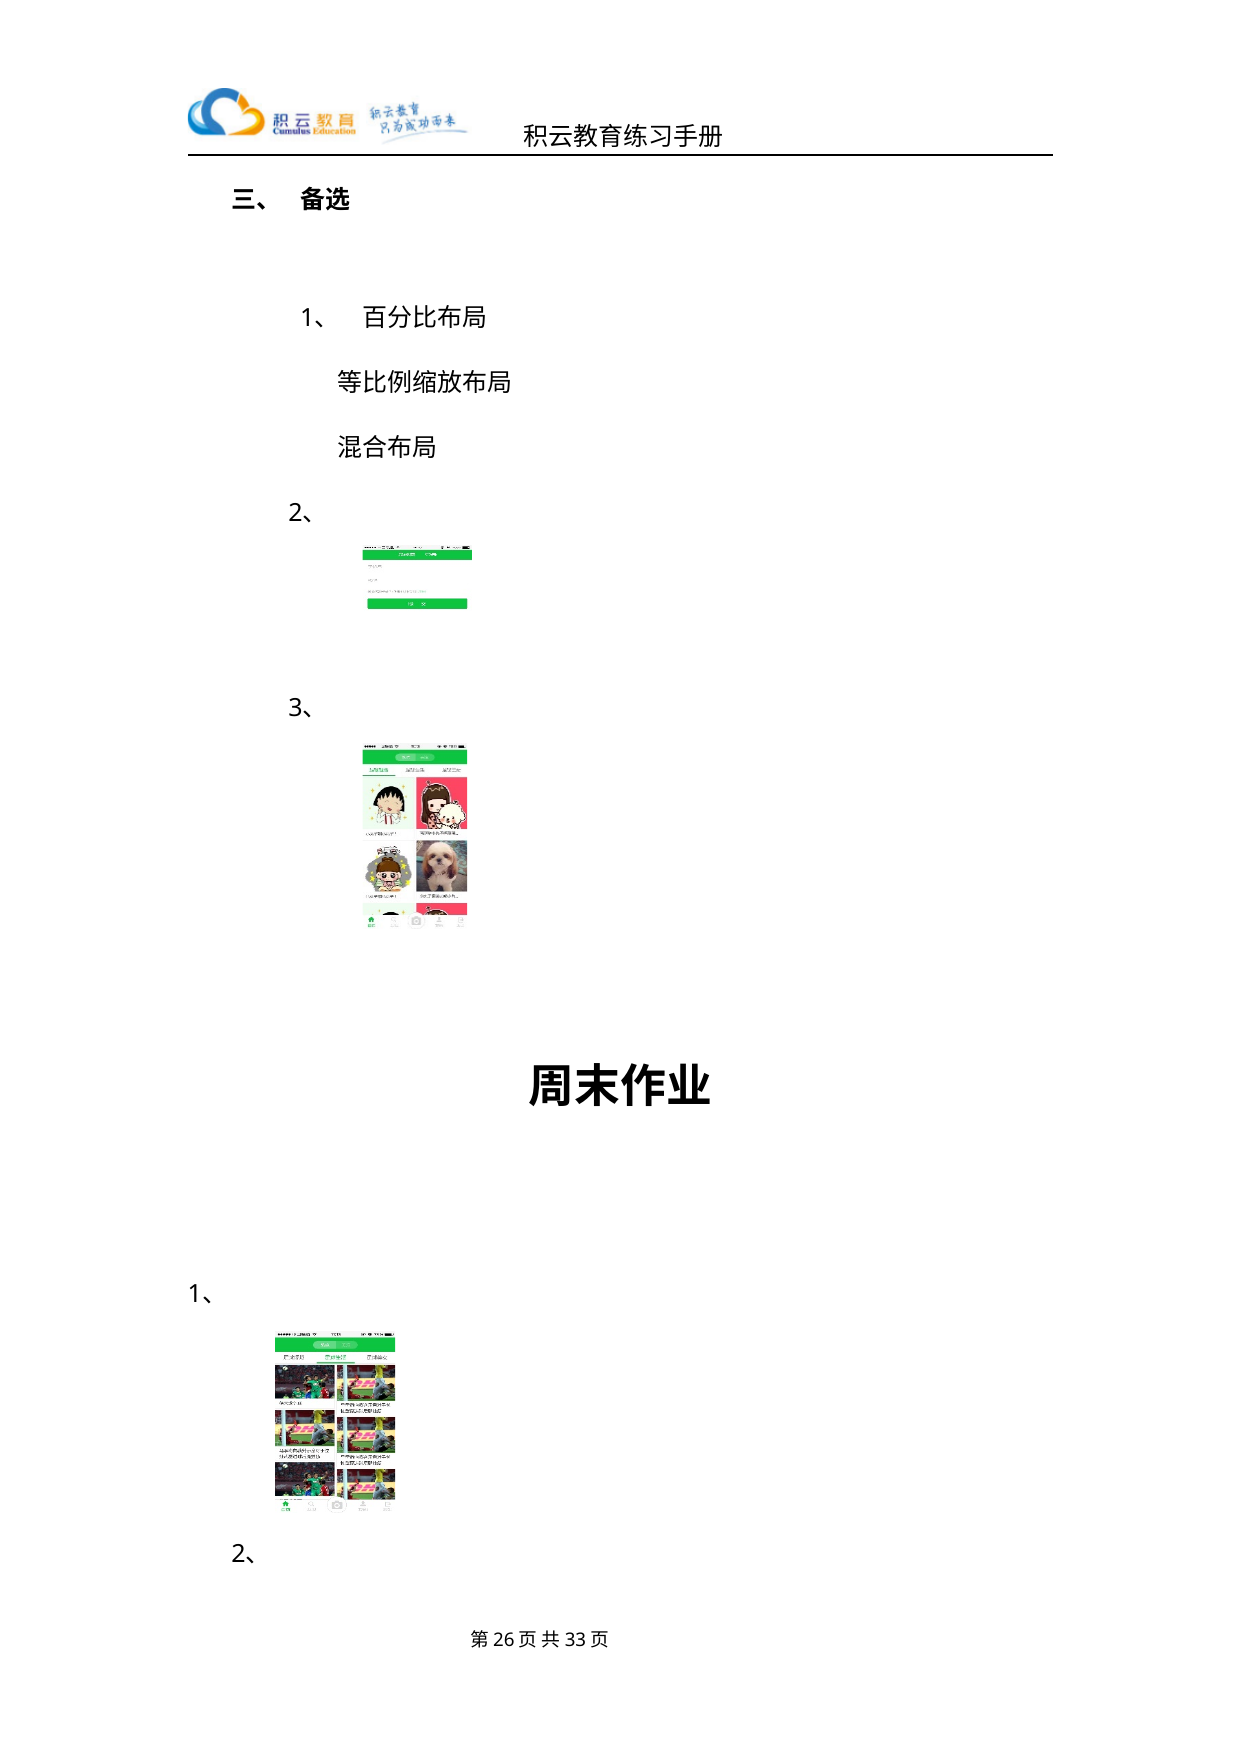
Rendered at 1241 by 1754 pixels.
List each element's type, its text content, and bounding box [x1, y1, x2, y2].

text 3、 [187, 673, 1053, 738]
picture [362, 743, 468, 929]
picture [187, 88, 475, 145]
text 2、 [187, 1519, 1053, 1584]
text 2、 [187, 478, 1053, 543]
picture [362, 545, 472, 672]
list 混合布局 [337, 413, 1053, 478]
list 百分比布局 [300, 283, 1053, 348]
text 1、 [187, 1259, 1053, 1324]
subtitle 备选 [231, 165, 1053, 230]
subtitle 周末作业 [187, 1034, 1053, 1131]
list 等比例缩放布局 [337, 348, 1053, 413]
picture [275, 1331, 396, 1513]
